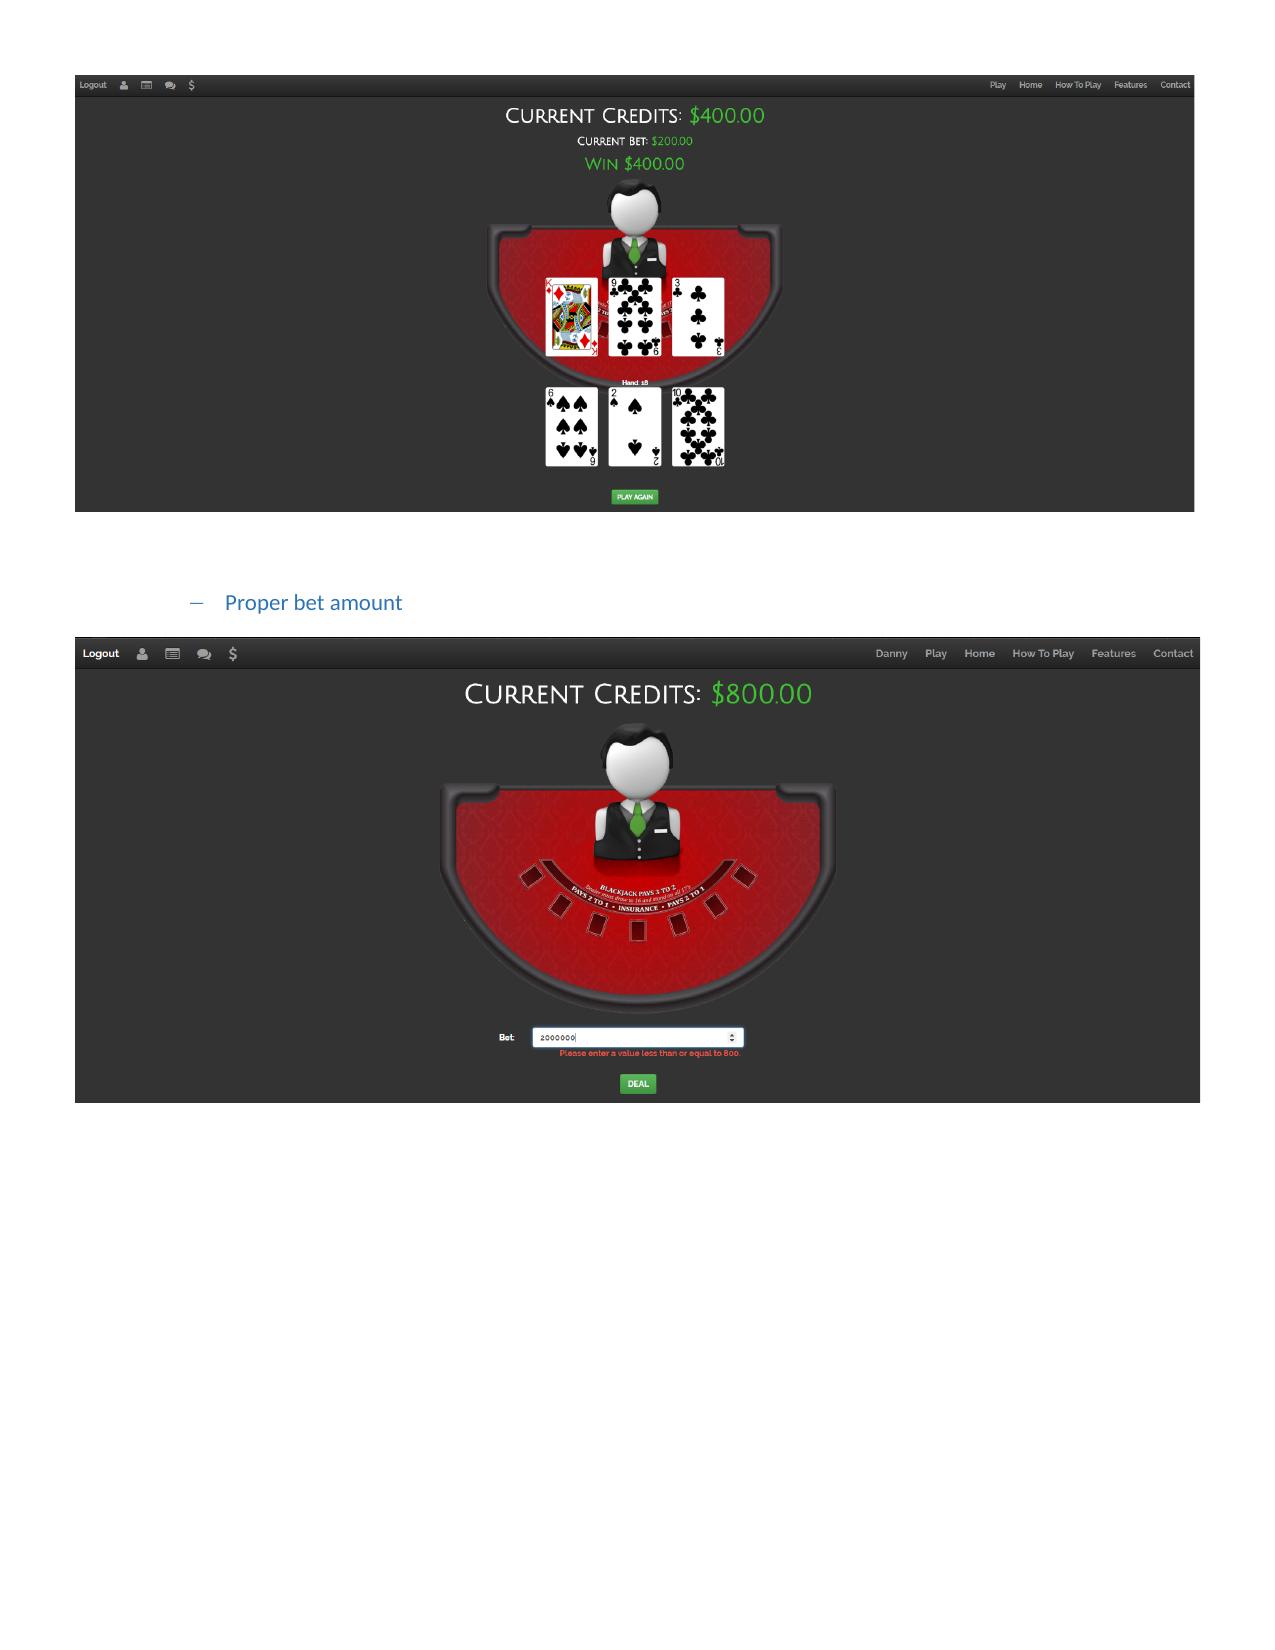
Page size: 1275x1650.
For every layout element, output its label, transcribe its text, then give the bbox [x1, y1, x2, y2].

picture [75, 75, 1195, 512]
list Proper bet amount [187, 588, 1200, 616]
picture [75, 637, 1200, 1103]
